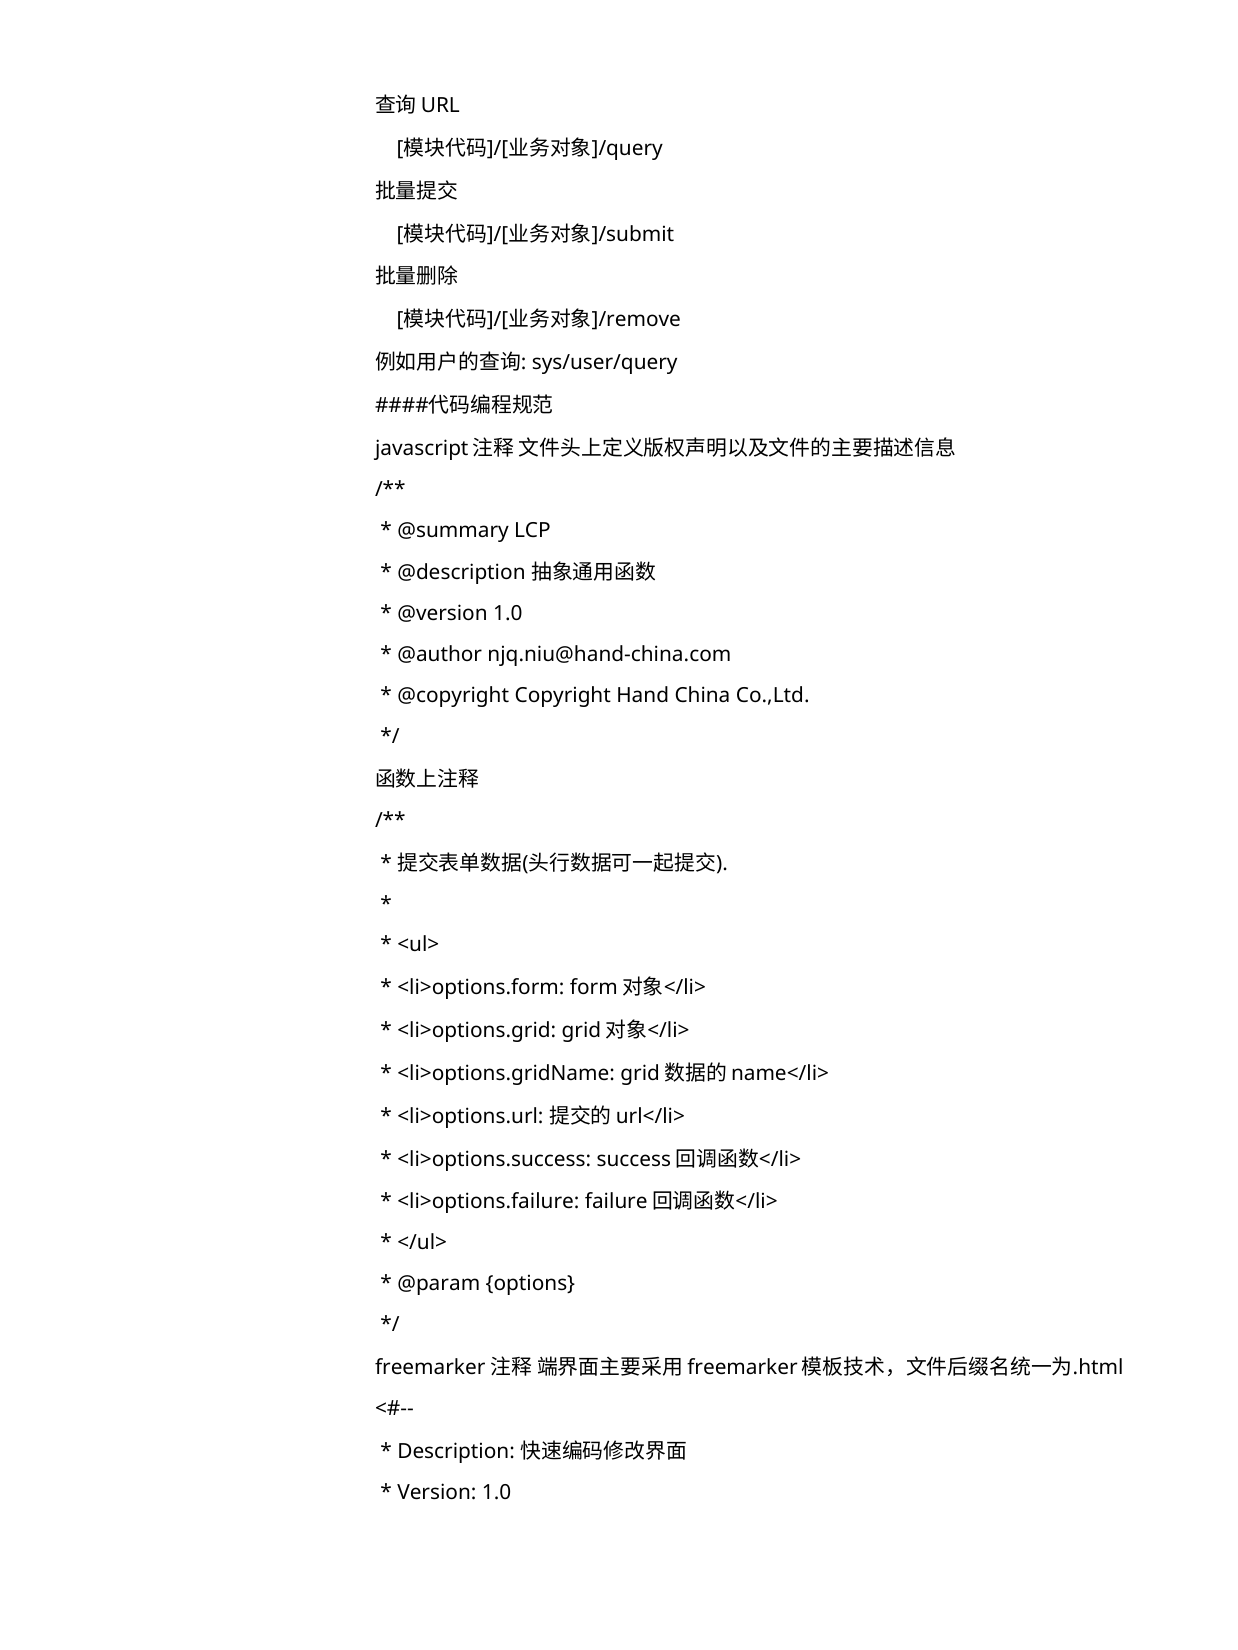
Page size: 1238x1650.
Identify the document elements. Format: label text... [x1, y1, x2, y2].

text * <li>options.grid: grid对象</li> [375, 1013, 1162, 1044]
text 批量删除 [375, 260, 1162, 290]
text */ [375, 721, 1162, 750]
text * <li>options.url: 提交的url</li> [375, 1099, 1162, 1129]
text * </ul> [375, 1227, 1162, 1256]
text 查询URL [375, 89, 1162, 119]
text [模块代码]/[业务对象]/submit [375, 217, 1162, 247]
text * @param {options} [375, 1268, 1162, 1297]
text * <ul> [375, 929, 1162, 958]
text * @summary LCP [375, 515, 1162, 543]
text * Version: 1.0 [375, 1477, 1162, 1505]
text * @description 抽象通用函数 [375, 556, 1162, 586]
text <#-- [375, 1393, 1162, 1421]
text * Description: 快速编码修改界面 [375, 1434, 1162, 1464]
text * [375, 889, 1162, 917]
text * <li>options.gridName: grid数据的name</li> [375, 1056, 1162, 1086]
text [模块代码]/[业务对象]/query [375, 131, 1162, 162]
text /** [375, 474, 1162, 502]
text * @copyright Copyright Hand China Co.,Ltd. [375, 680, 1162, 709]
text */ [375, 1309, 1162, 1338]
text * 提交表单数据(头行数据可一起提交). [375, 846, 1162, 876]
text * <li>options.form: form对象</li> [375, 971, 1162, 1001]
text * <li>options.failure: failure回调函数</li> [375, 1184, 1162, 1215]
text 函数上注释 [375, 762, 1162, 792]
text ####代码编程规范 [375, 388, 1162, 418]
text * @author njq.niu@hand-china.com [375, 639, 1162, 668]
text 批量提交 [375, 174, 1162, 204]
text * @version 1.0 [375, 598, 1162, 627]
text 例如用户的查询: sys/user/query [375, 345, 1162, 376]
text freemarker 注释 端界面主要采用freemarker模板技术，文件后缀名统一为.html [375, 1350, 1162, 1381]
text * <li>options.success: success回调函数</li> [375, 1142, 1162, 1172]
text /** [375, 805, 1162, 833]
text javascript注释 文件头上定义版权声明以及文件的主要描述信息 [375, 431, 1162, 461]
text [模块代码]/[业务对象]/remove [375, 302, 1162, 333]
